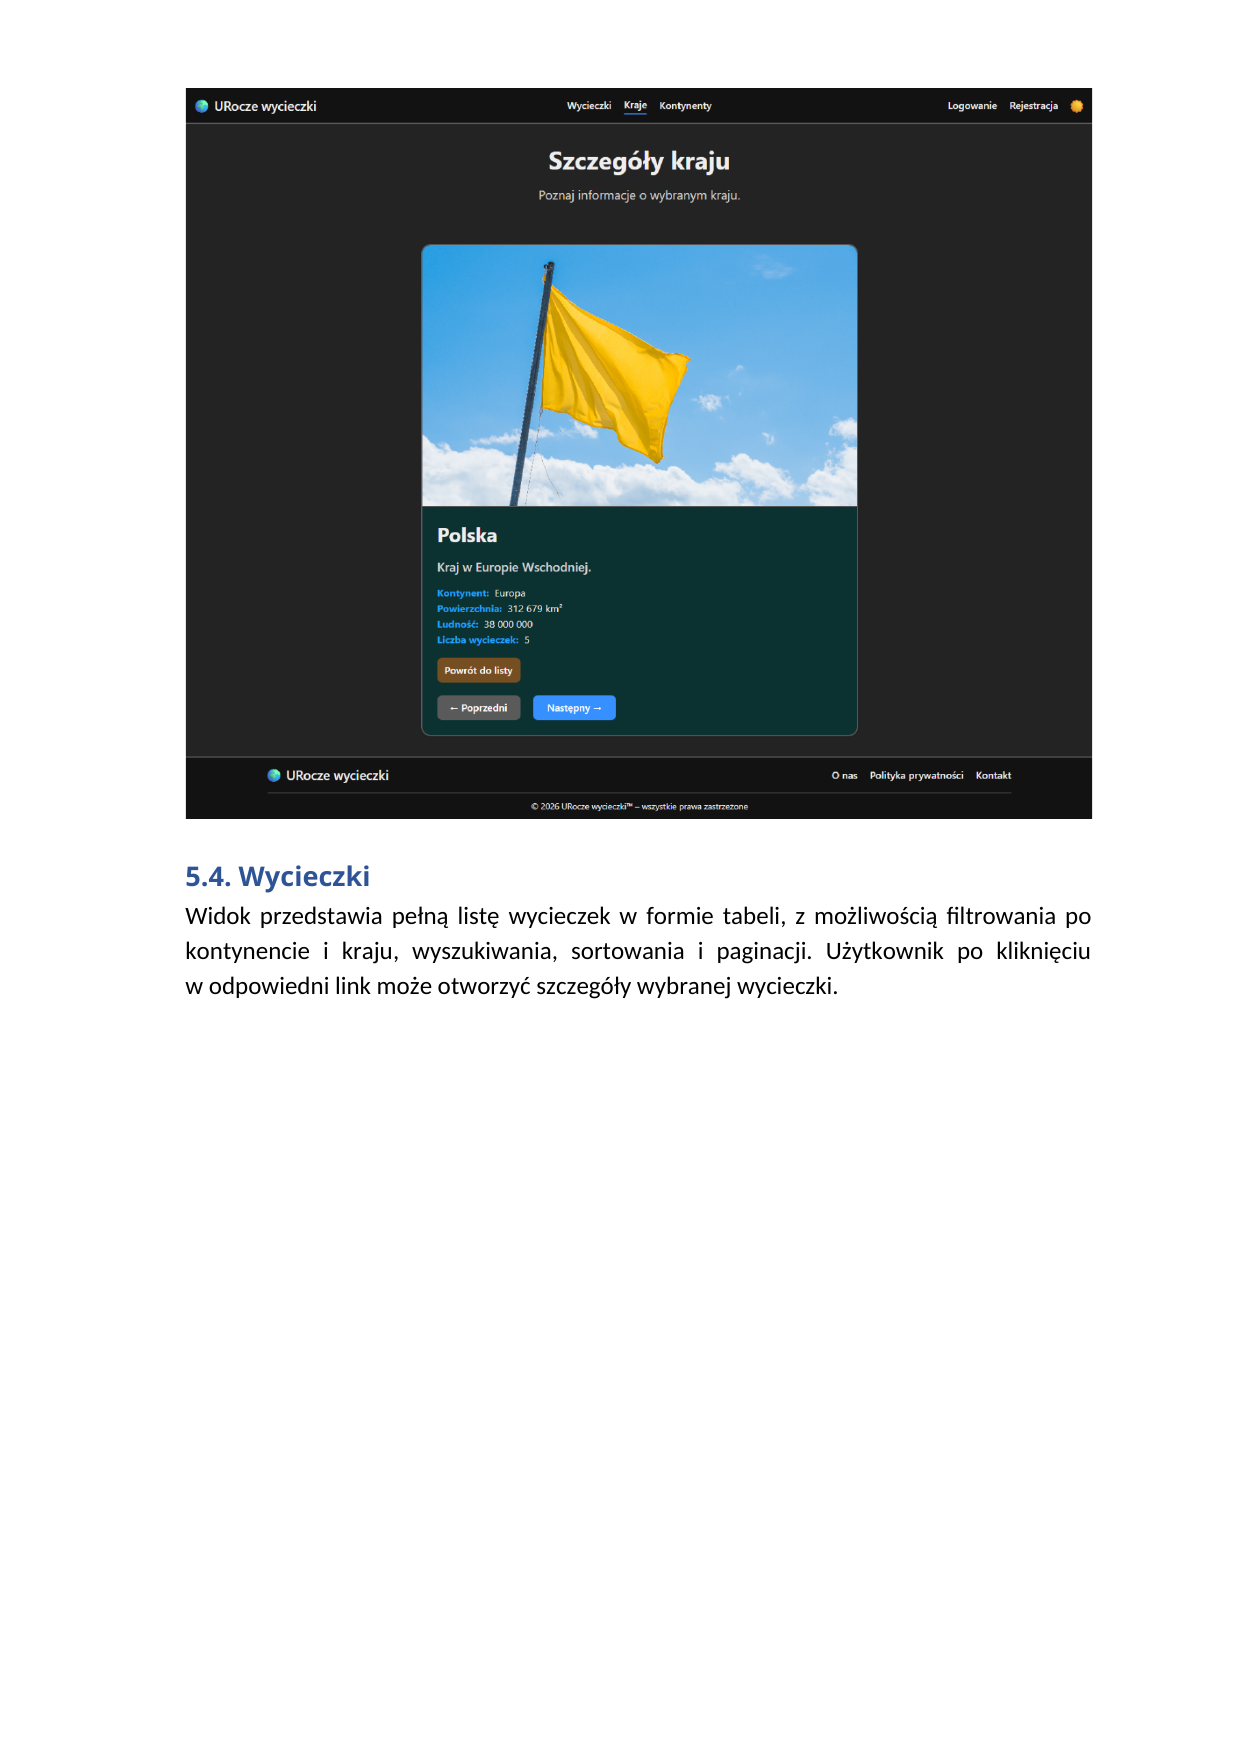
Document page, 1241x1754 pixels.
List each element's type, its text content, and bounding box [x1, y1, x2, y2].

picture [185, 88, 1093, 819]
subtitle 5.4. Wycieczki [148, 858, 1093, 894]
text Widok przedstawia pełną listę wycieczek w formie tabeli, z możliwością filtrowania po kontynencie i kraju, wyszukiwania, sortowania i paginacji. Użytkownik po kliknięciu w odpowiedni link może otworzyć szczegóły wybranej wycieczki. [185, 900, 1093, 1001]
